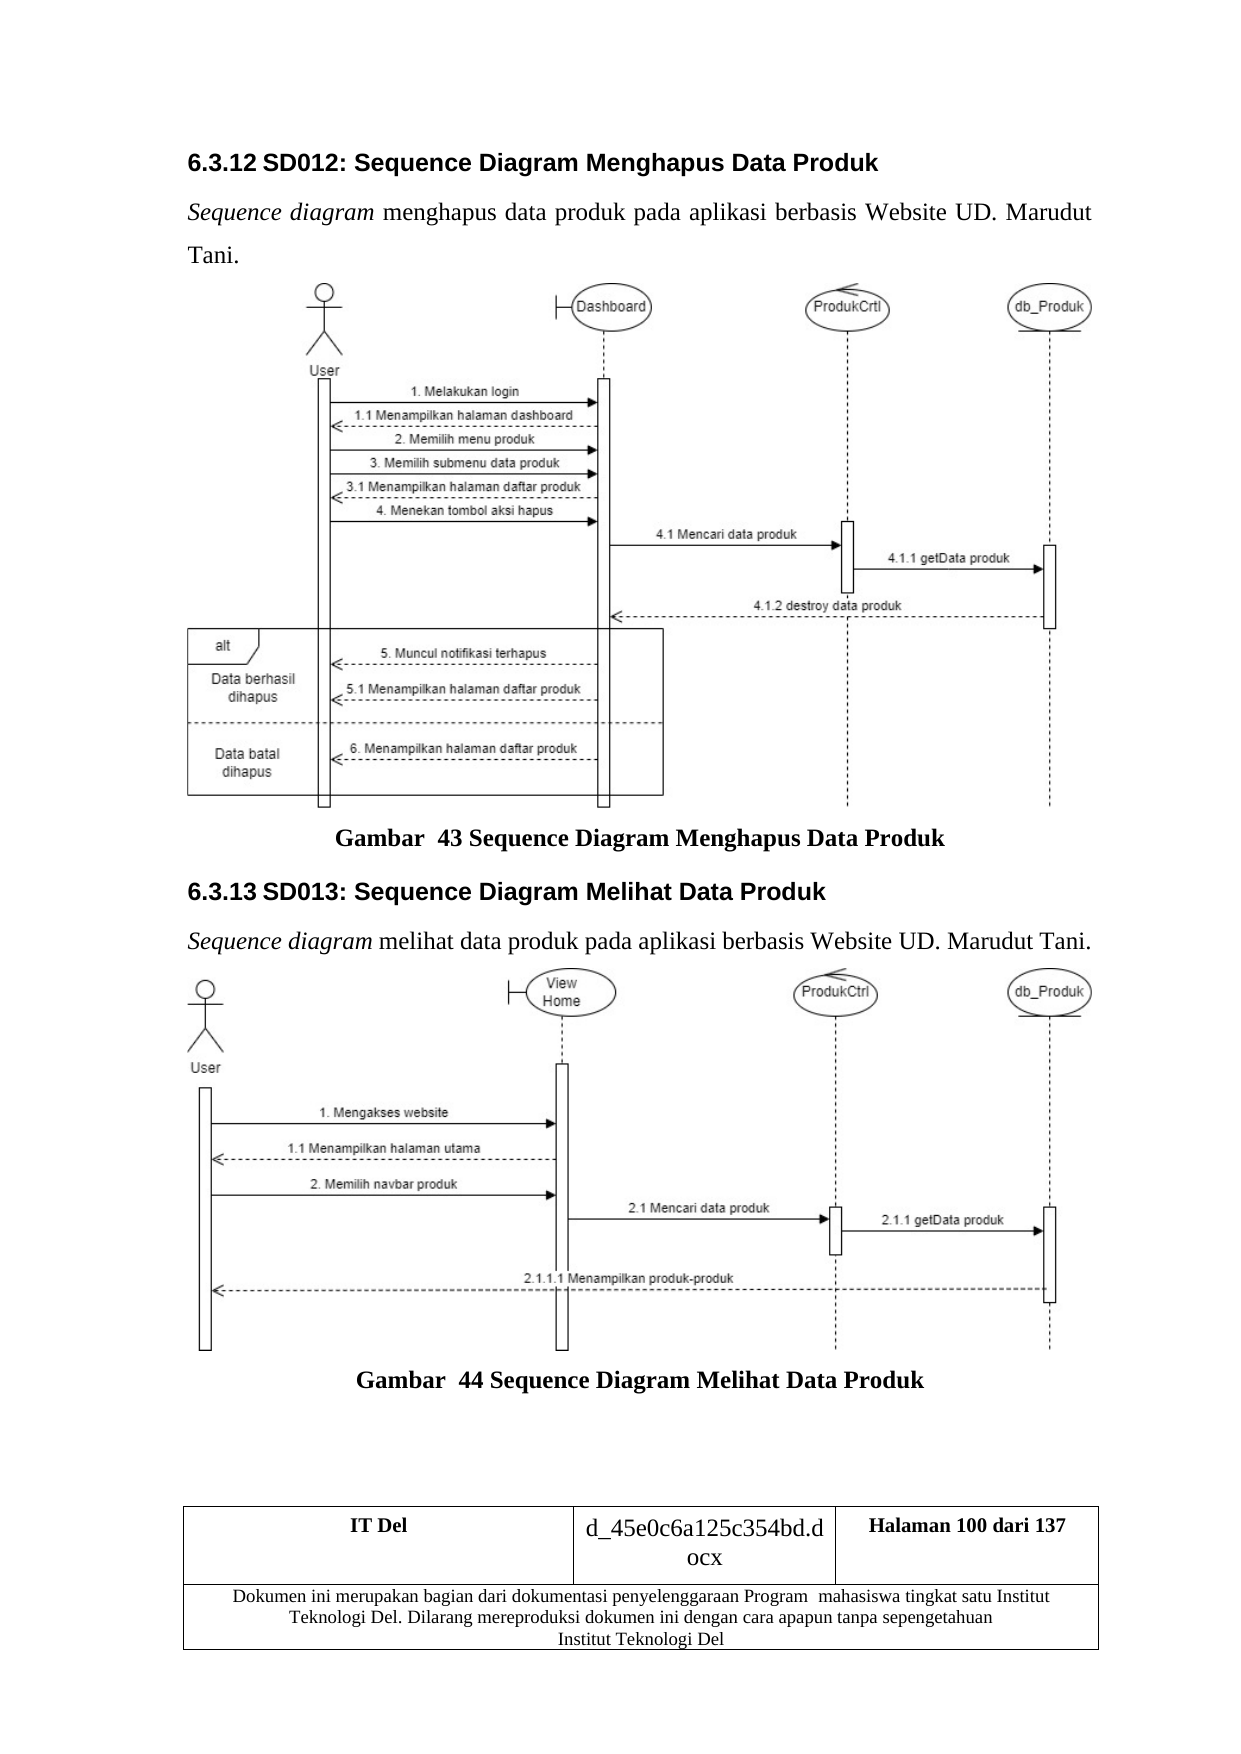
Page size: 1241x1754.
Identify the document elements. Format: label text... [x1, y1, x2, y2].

subtitle SD012: Sequence Diagram Menghapus Data Produk [187, 148, 1092, 176]
text Gambar 44 Sequence Diagram Melihat Data Produk [187, 1365, 1092, 1394]
subtitle SD013: Sequence Diagram Melihat Data Produk [187, 876, 1092, 905]
picture [187, 283, 1092, 809]
text Gambar 43 Sequence Diagram Menghapus Data Produk [187, 823, 1092, 851]
picture [187, 968, 1092, 1351]
text Sequence diagram melihat data produk pada aplikasi berbasis Website UD. Marudut Tani. [187, 926, 1092, 954]
text Sequence diagram menghapus data produk pada aplikasi berbasis Website UD. Marudut Tani. [187, 197, 1092, 269]
